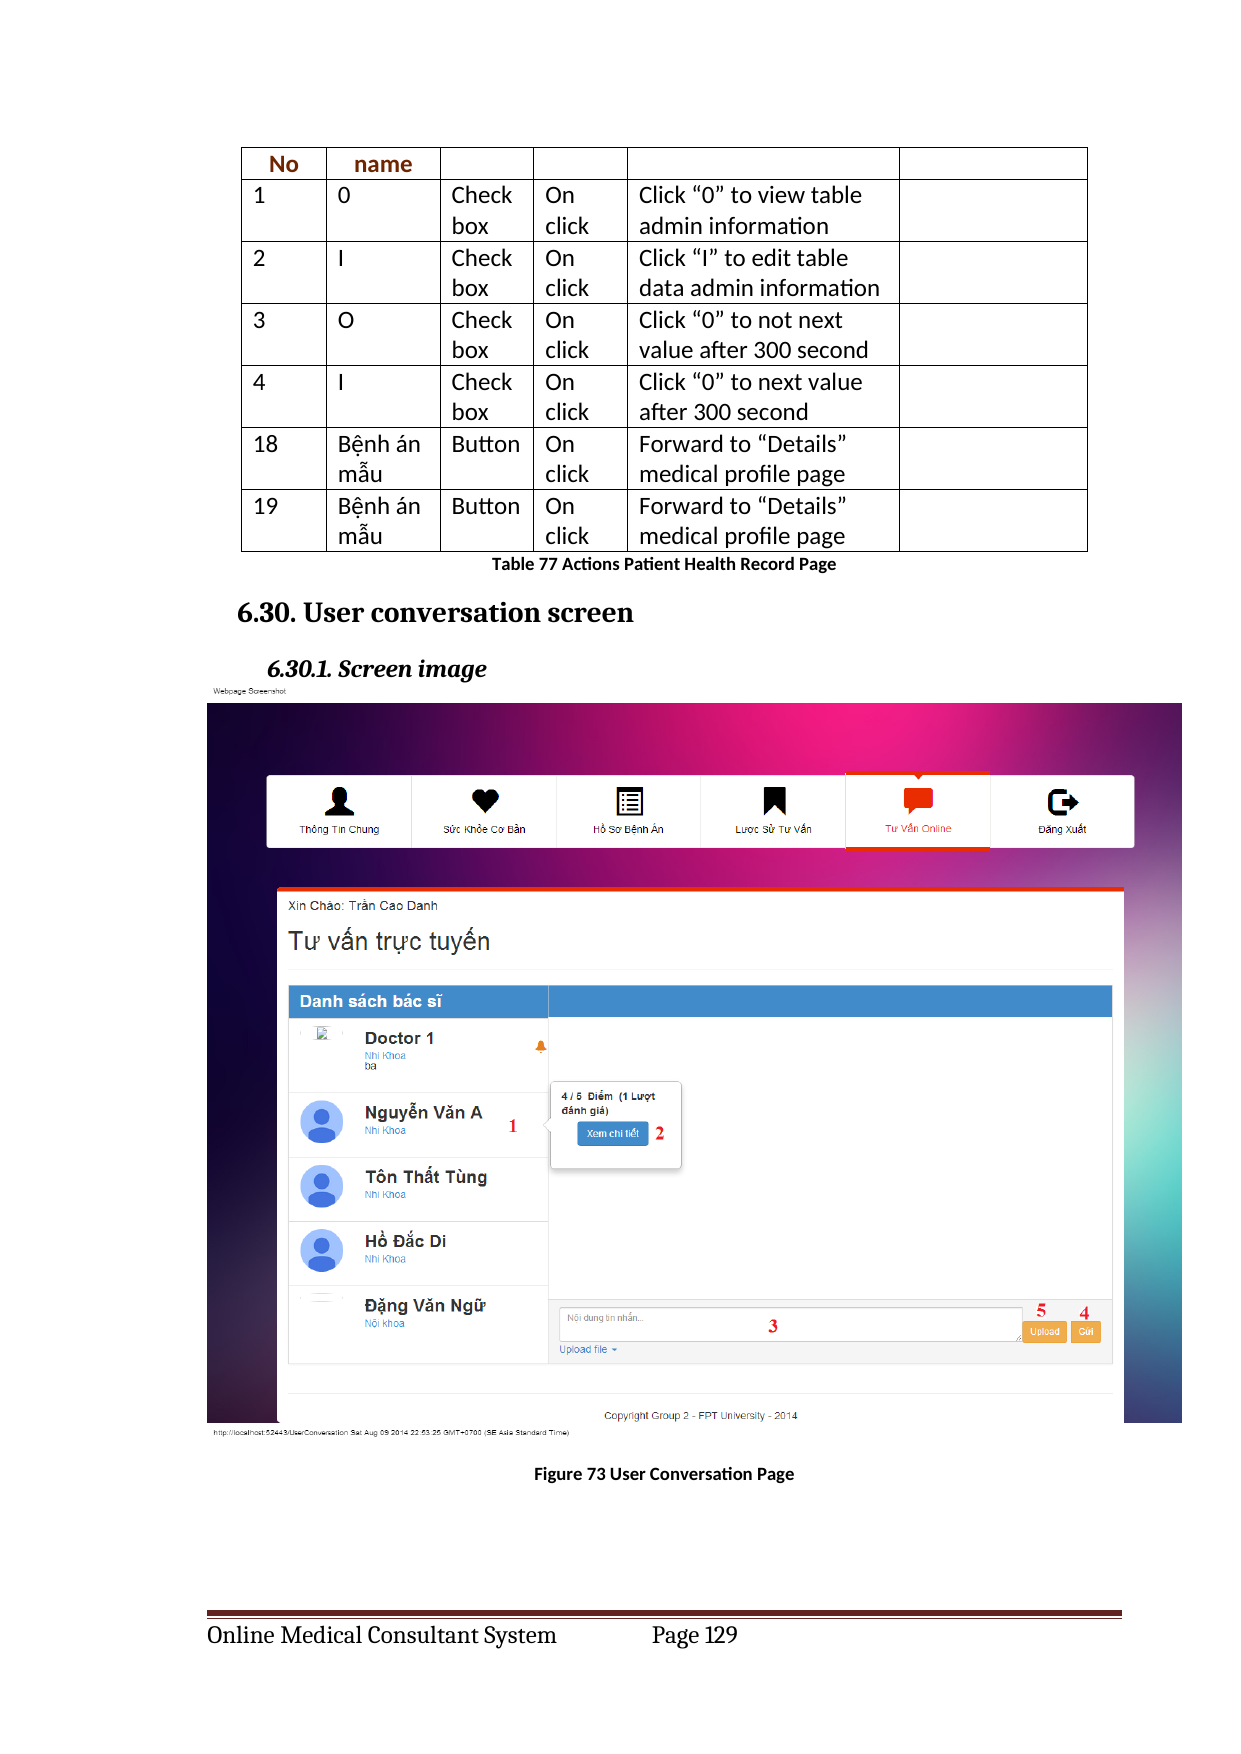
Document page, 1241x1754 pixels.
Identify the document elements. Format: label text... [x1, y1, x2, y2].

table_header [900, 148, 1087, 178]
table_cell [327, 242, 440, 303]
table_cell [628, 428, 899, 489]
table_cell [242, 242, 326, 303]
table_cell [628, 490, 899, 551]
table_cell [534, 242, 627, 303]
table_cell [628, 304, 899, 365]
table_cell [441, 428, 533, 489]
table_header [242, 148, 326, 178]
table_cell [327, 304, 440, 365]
subtitle User conversation screen [237, 596, 1122, 629]
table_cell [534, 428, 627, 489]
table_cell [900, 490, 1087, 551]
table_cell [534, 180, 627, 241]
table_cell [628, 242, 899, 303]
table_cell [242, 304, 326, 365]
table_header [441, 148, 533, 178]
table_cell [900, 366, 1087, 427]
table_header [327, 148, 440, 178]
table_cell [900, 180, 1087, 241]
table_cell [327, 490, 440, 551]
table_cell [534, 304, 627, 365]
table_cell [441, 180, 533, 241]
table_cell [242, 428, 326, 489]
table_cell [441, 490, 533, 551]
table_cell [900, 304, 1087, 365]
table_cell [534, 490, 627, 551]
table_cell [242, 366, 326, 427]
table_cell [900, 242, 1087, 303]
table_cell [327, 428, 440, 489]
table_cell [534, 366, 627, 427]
subtitle Screen image [267, 655, 1122, 684]
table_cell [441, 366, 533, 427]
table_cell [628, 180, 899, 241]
picture [207, 688, 1182, 1437]
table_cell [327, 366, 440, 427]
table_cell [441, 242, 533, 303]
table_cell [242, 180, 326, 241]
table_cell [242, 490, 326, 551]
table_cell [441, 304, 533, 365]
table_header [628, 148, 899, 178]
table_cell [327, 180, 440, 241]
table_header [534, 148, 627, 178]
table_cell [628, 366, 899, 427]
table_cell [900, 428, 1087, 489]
